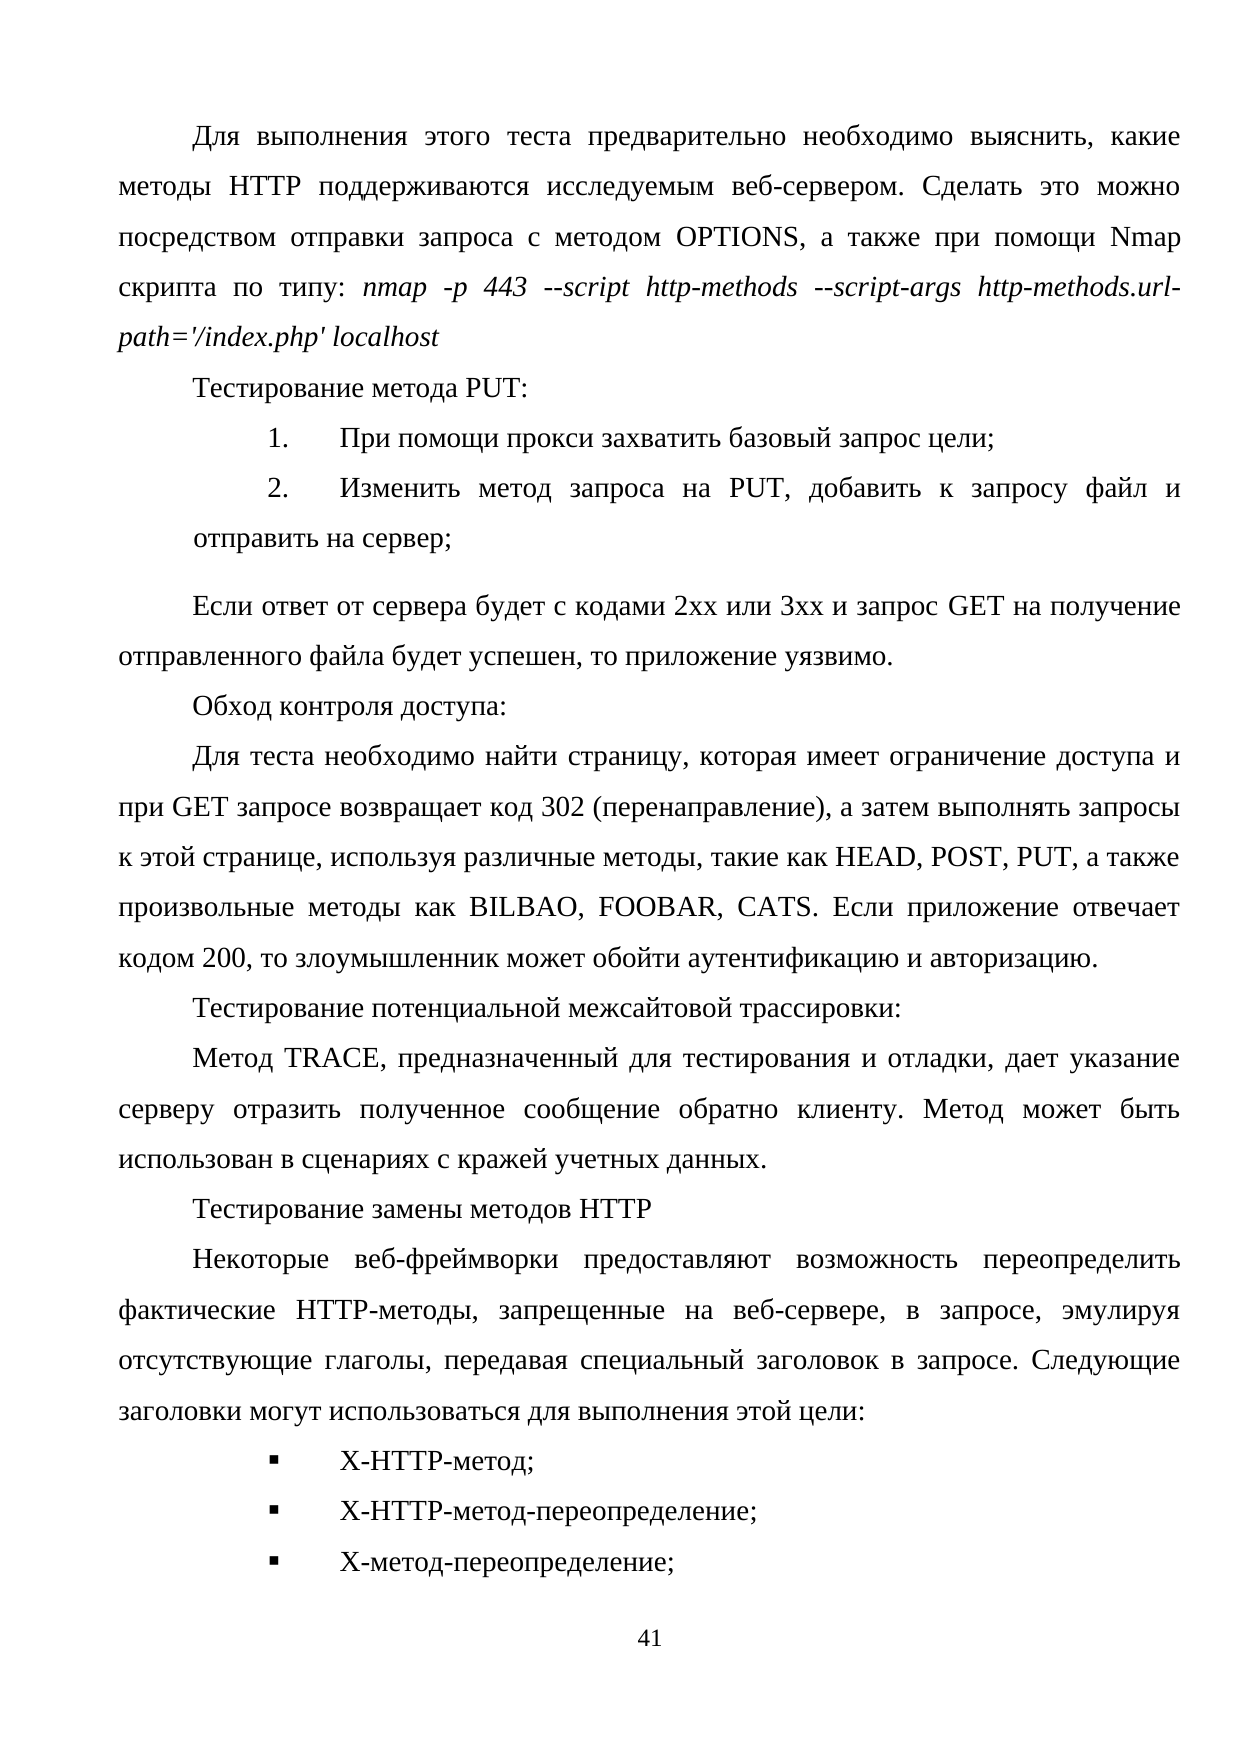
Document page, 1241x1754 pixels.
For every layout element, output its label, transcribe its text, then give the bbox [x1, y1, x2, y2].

list X-метод-переопределение; [193, 1544, 1181, 1577]
text Метод TRACE, предназначенный для тестирования и отладки, дает указание серверу отразить полученное сообщение обратно клиенту. Метод может быть использован в сценариях с кражей учетных данных. [118, 1040, 1181, 1174]
list При помощи прокси захватить базовый запрос цели; [193, 420, 1181, 453]
list X-HTTP-метод; [193, 1443, 1181, 1477]
text Обход контроля доступа: [118, 688, 1181, 722]
text Тестирование метода PUT: [118, 370, 1181, 403]
text Для теста необходимо найти страницу, которая имеет ограничение доступа и при GET запросе возвращает код 302 (перенаправление), а затем выполнять запросы к этой странице, используя различные методы, такие как HEAD, POST, PUT, а также произвольные методы как BILBAO, FOOBAR, CATS. Если приложение отвечает кодом 200, то злоумышленник может обойти аутентификацию и авторизацию. [118, 738, 1181, 973]
list Изменить метод запроса на PUT, добавить к запросу файл и отправить на сервер; [193, 470, 1181, 554]
text Если ответ от сервера будет с кодами 2хх или 3хх и запрос GET на получение отправленного файла будет успешен, то приложение уязвимо. [118, 588, 1181, 671]
text Тестирование замены методов HTTP [118, 1191, 1181, 1225]
text Для выполнения этого теста предварительно необходимо выяснить, какие методы HTTP поддерживаются исследуемым веб-сервером. Сделать это можно посредством отправки запроса с методом OPTIONS, а также при помощи Nmap скрипта по типу: nmap -p 443 --script http-methods --script-args http-methods.url-path='/index.php' localhost [118, 118, 1181, 353]
text Тестирование потенциальной межсайтовой трассировки: [118, 990, 1181, 1024]
list X-HTTP-метод-переопределение; [193, 1493, 1181, 1527]
text Некоторые веб-фреймворки предоставляют возможность переопределить фактические HTTP-методы, запрещенные на веб-сервере, в запросе, эмулируя отсутствующие глаголы, передавая специальный заголовок в запросе. Следующие заголовки могут использоваться для выполнения этой цели: [118, 1242, 1181, 1426]
